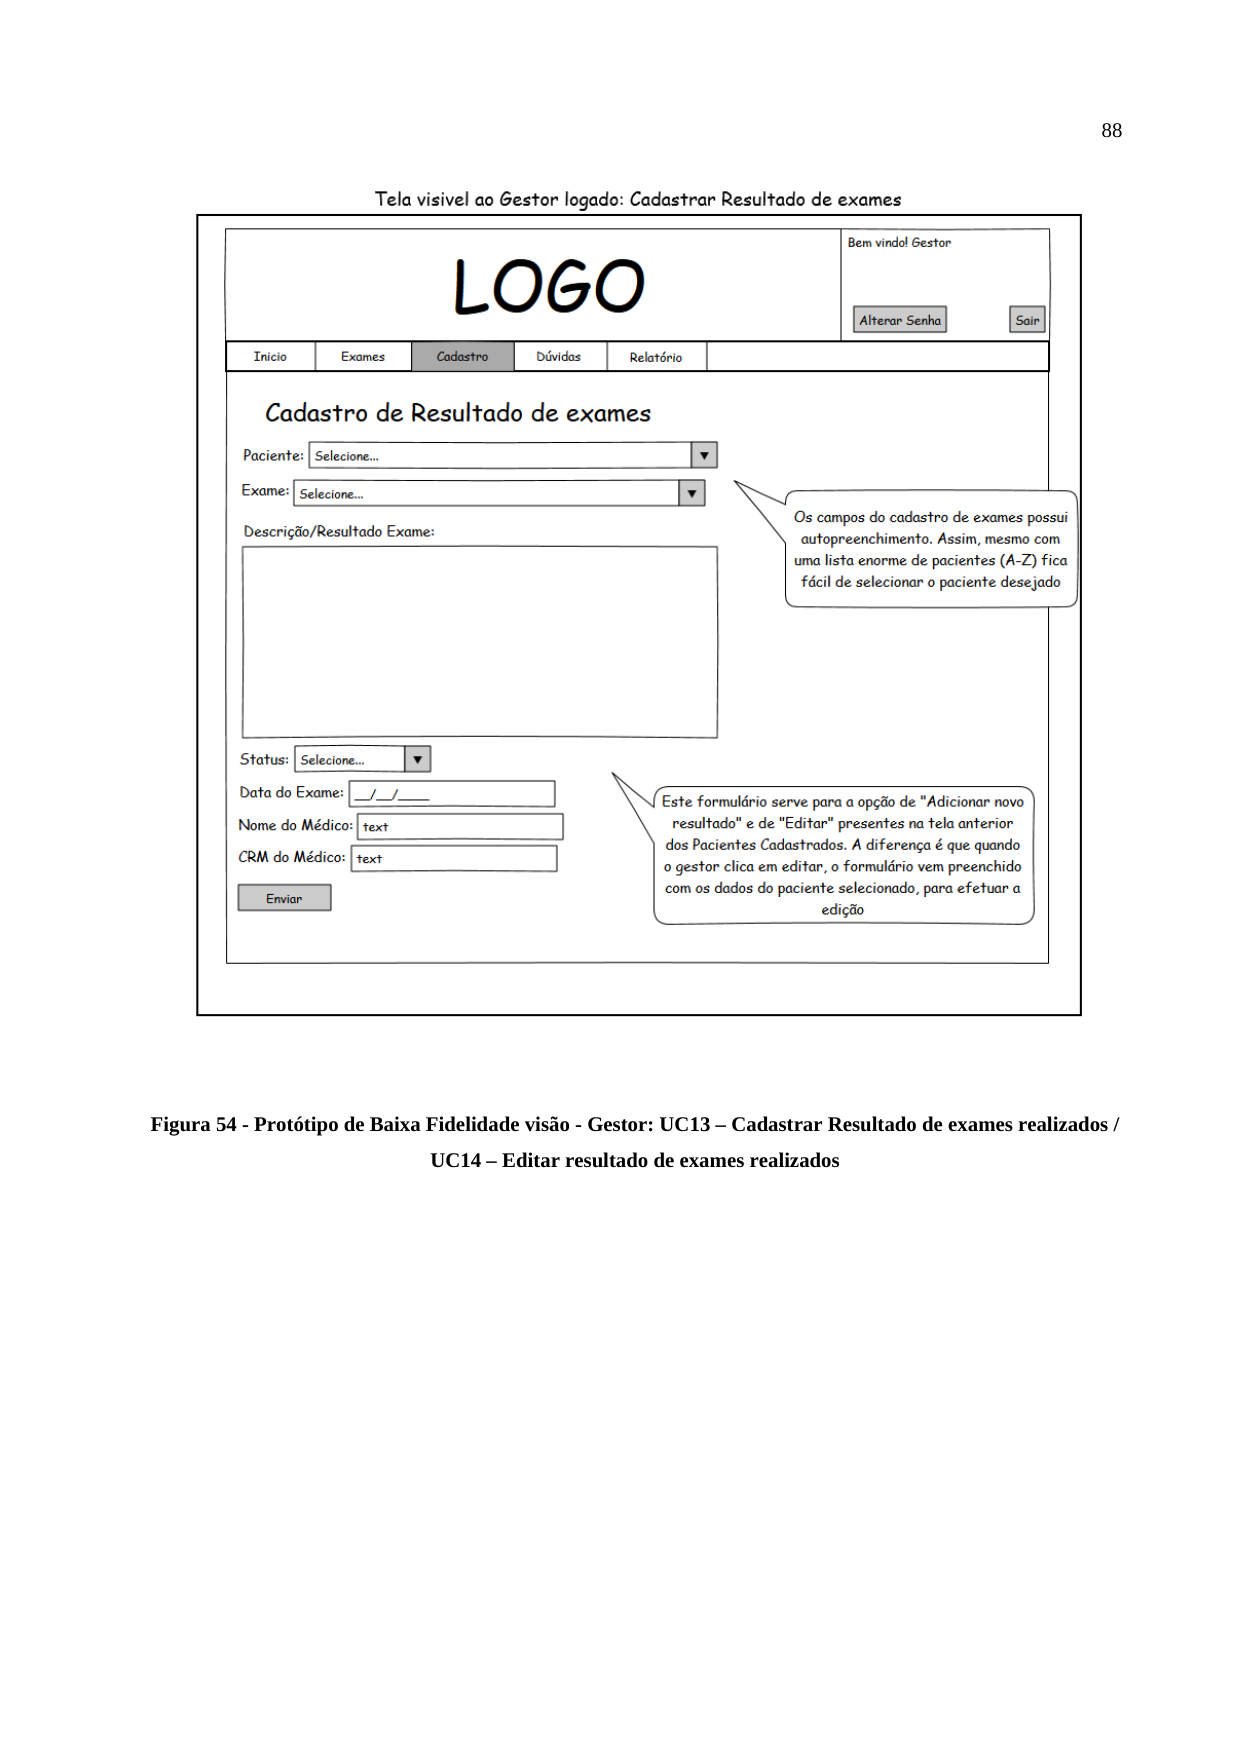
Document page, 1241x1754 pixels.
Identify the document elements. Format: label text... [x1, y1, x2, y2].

picture [147, 177, 1122, 1085]
